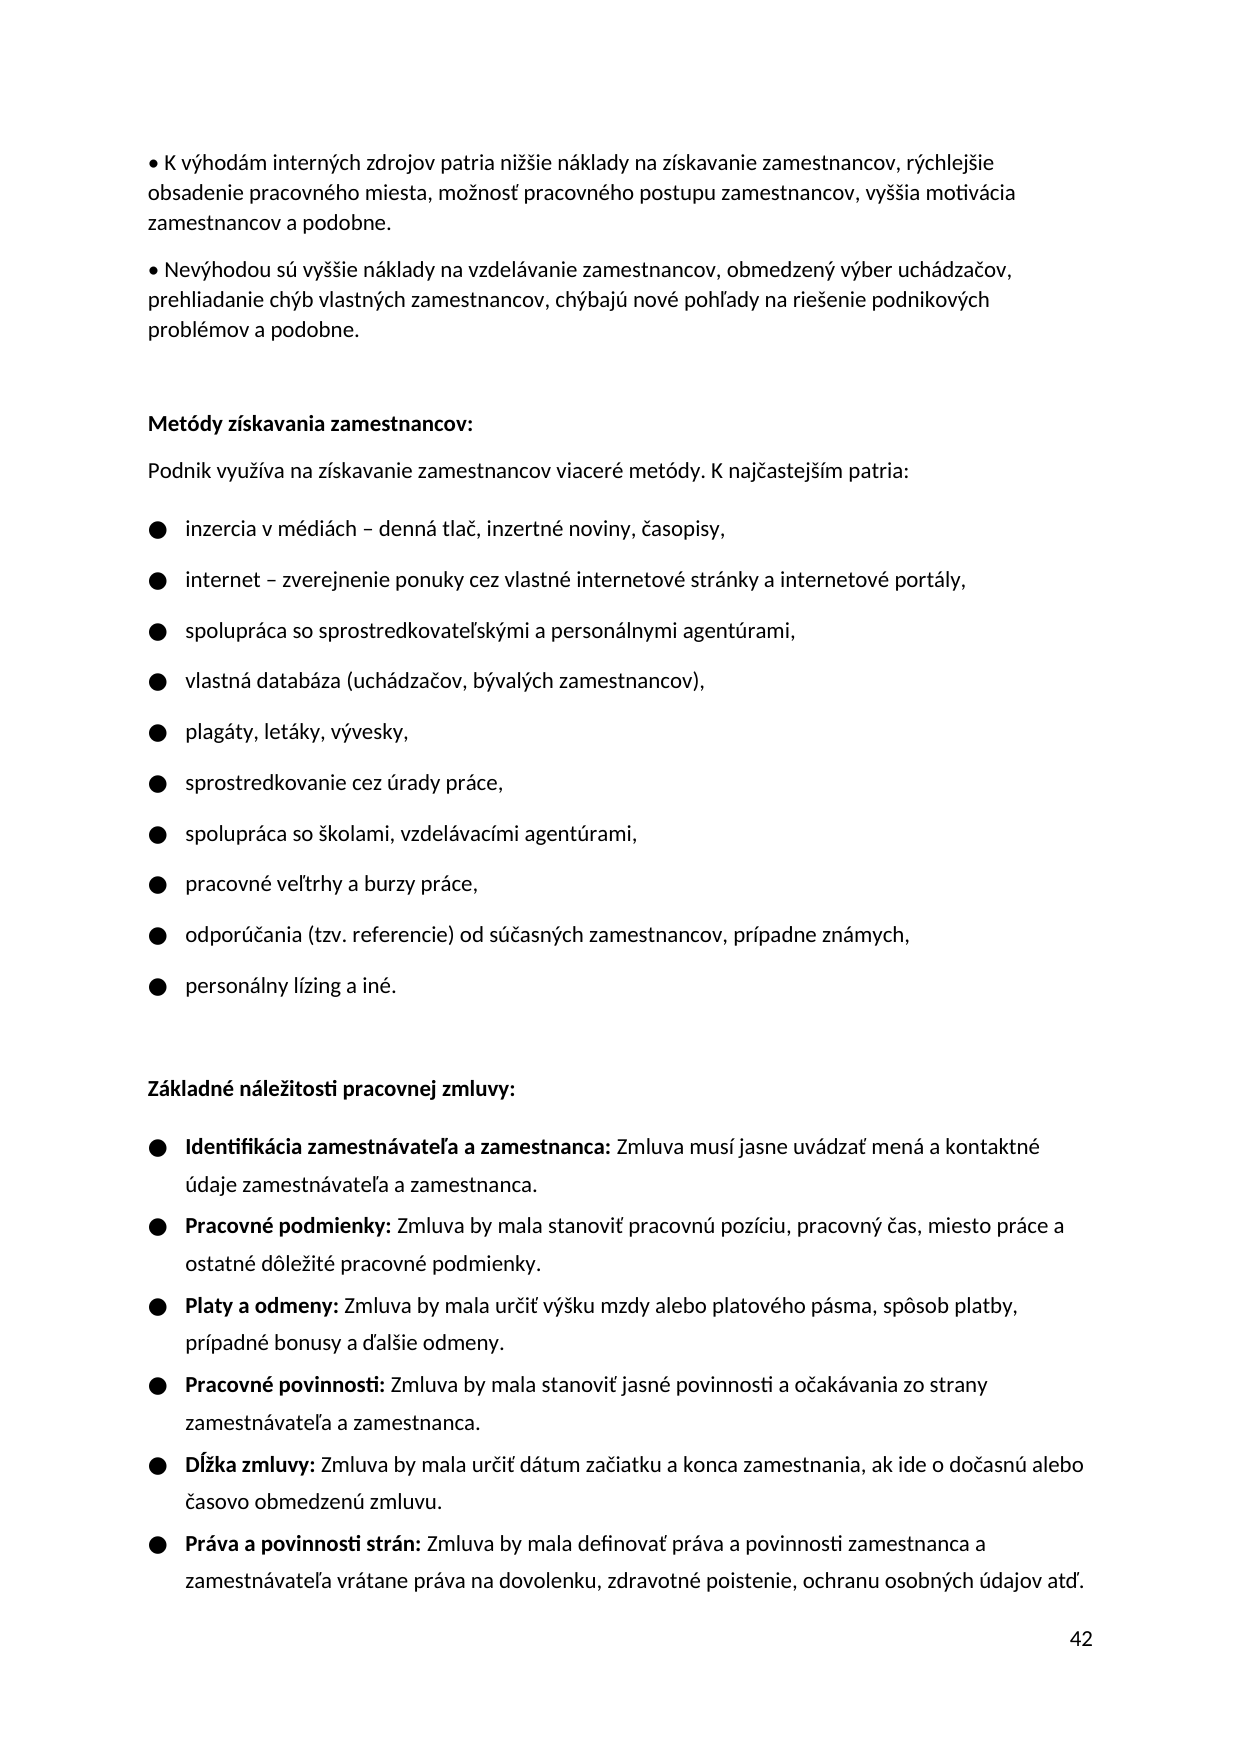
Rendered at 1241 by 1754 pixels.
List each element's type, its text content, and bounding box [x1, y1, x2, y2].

text Podnik využíva na získavanie zamestnancov viaceré metódy. K najčastejším patria: [148, 456, 1093, 484]
list Dĺžka zmluvy: Zmluva by mala určiť dátum začiatku a konca zamestnania, ak ide o dočasnú alebo časovo obmedzenú zmluvu. [148, 1438, 1093, 1515]
list pracovné veľtrhy a burzy práce, [148, 858, 1093, 905]
list spolupráca so školami, vzdelávacími agentúrami, [148, 807, 1093, 854]
list spolupráca so sprostredkovateľskými a personálnymi agentúrami, [148, 604, 1093, 651]
text • K výhodám interných zdrojov patria nižšie náklady na získavanie zamestnancov, rýchlejšie obsadenie pracovného miesta, možnosť pracovného postupu zamestnancov, vyššia motivácia zamestnancov a podobne. [148, 148, 1093, 236]
list Identifikácia zamestnávateľa a zamestnanca: Zmluva musí jasne uvádzať mená a kontaktné údaje zamestnávateľa a zamestnanca. [148, 1121, 1093, 1198]
list sprostredkovanie cez úrady práce, [148, 756, 1093, 803]
text • Nevýhodou sú vyššie náklady na vzdelávanie zamestnancov, obmedzený výber uchádzačov, prehliadanie chýb vlastných zamestnancov, chýbajú nové pohľady na riešenie podnikových problémov a podobne. [148, 255, 1093, 343]
list inzercia v médiách – denná tlač, inzertné noviny, časopisy, [148, 503, 1093, 550]
list Platy a odmeny: Zmluva by mala určiť výšku mzdy alebo platového pásma, spôsob platby, prípadné bonusy a ďalšie odmeny. [148, 1279, 1093, 1356]
list Pracovné podmienky: Zmluva by mala stanoviť pracovnú pozíciu, pracovný čas, miesto práce a ostatné dôležité pracovné podmienky. [148, 1200, 1093, 1277]
list Práva a povinnosti strán: Zmluva by mala definovať práva a povinnosti zamestnanca a zamestnávateľa vrátane práva na dovolenku, zdravotné poistenie, ochranu osobných údajov atď. [148, 1517, 1093, 1594]
list Pracovné povinnosti: Zmluva by mala stanoviť jasné povinnosti a očakávania zo strany zamestnávateľa a zamestnanca. [148, 1359, 1093, 1436]
list plagáty, letáky, vývesky, [148, 706, 1093, 753]
text Základné náležitosti pracovnej zmluvy: [148, 1074, 1093, 1102]
list vlastná databáza (uchádzačov, bývalých zamestnancov), [148, 655, 1093, 702]
list personálny lízing a iné. [148, 959, 1093, 1006]
list odporúčania (tzv. referencie) od súčasných zamestnancov, prípadne známych, [148, 909, 1093, 956]
list internet – zverejnenie ponuky cez vlastné internetové stránky a internetové portály, [148, 553, 1093, 601]
text Metódy získavania zamestnancov: [148, 409, 1093, 437]
